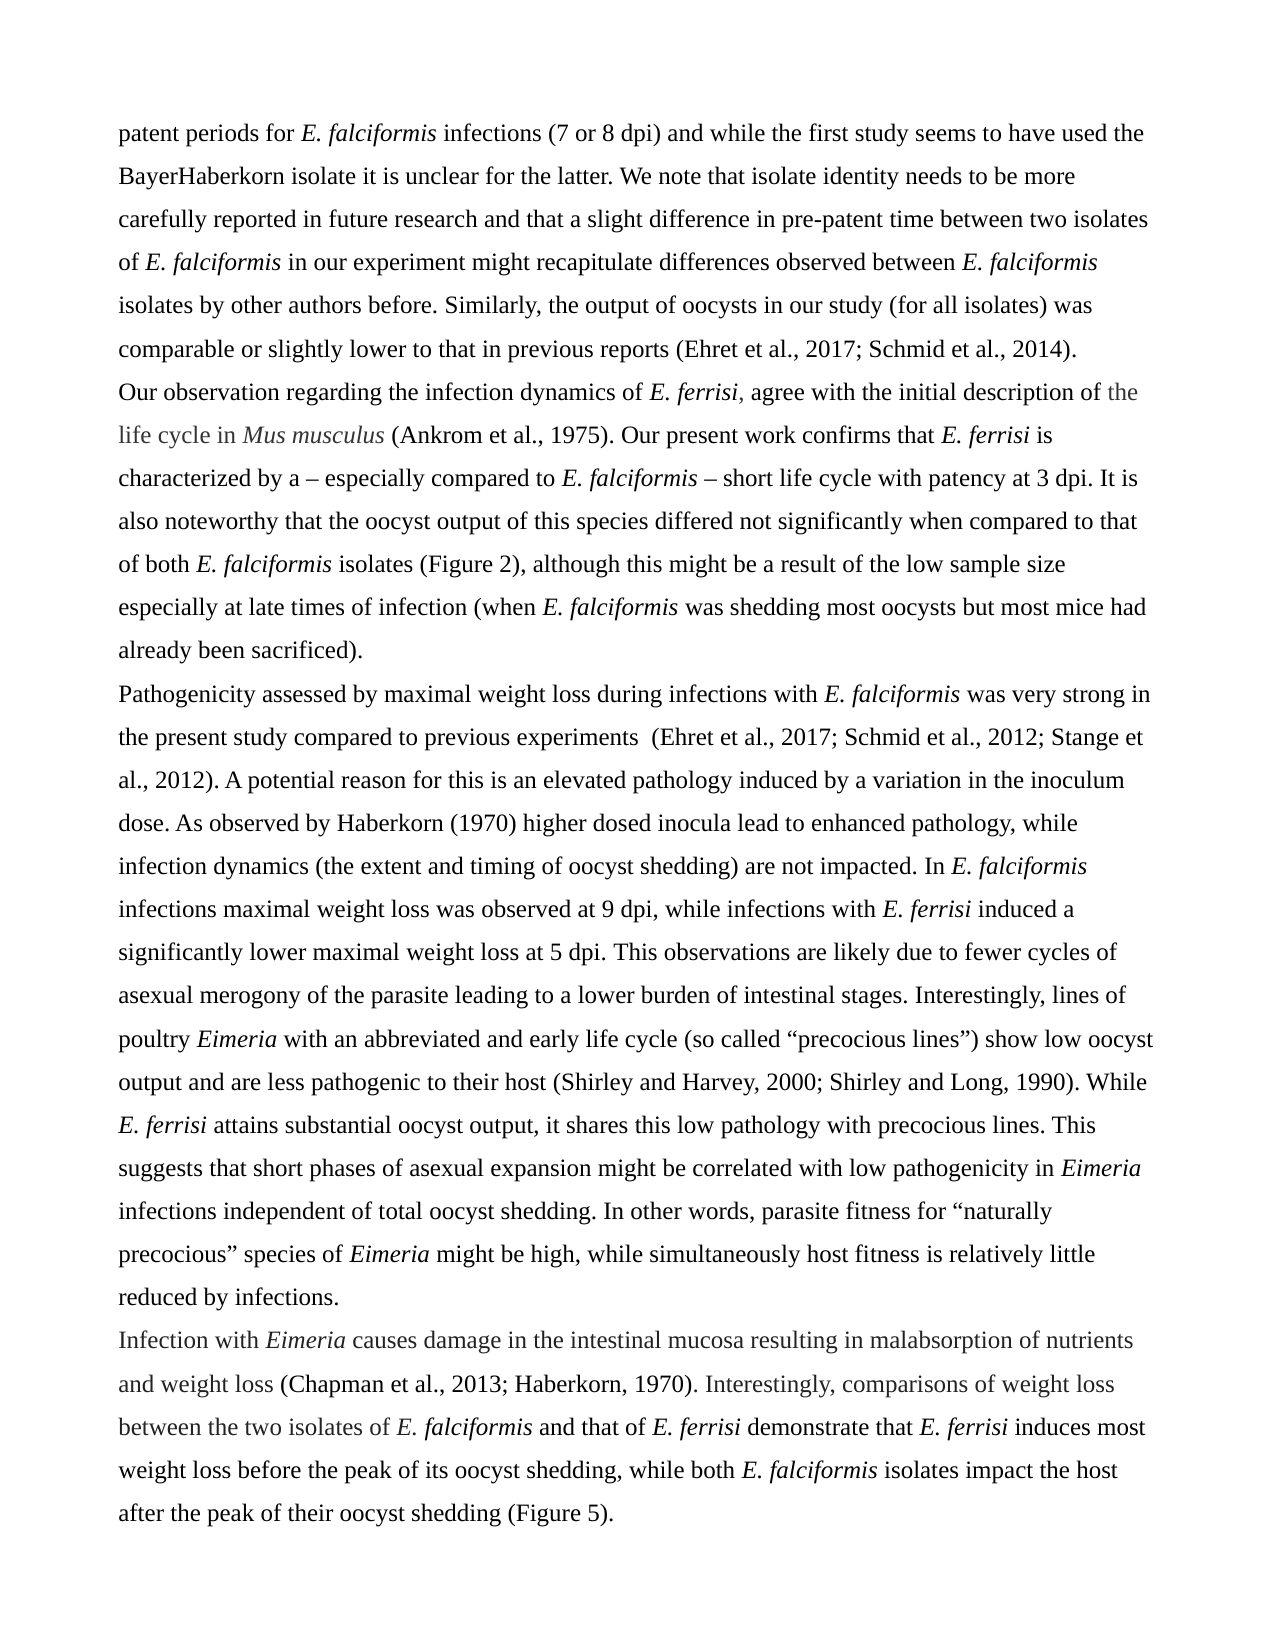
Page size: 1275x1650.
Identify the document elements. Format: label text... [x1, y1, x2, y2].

text Infection with Eimeria causes damage in the intestinal mucosa resulting in malabsorption of nutrients and weight loss (Chapman et al., 2013; Haberkorn, 1970). Interestingly, comparisons of weight loss between the two isolates of E. falciformis and that of E. ferrisi demonstrate that E. ferrisi induces most weight loss before the peak of its oocyst shedding, while both E. falciformis isolates impact the host after the peak of their oocyst shedding (Figure 5). [118, 1326, 1157, 1527]
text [118, 118, 1157, 362]
text Our observation regarding the infection dynamics of E. ferrisi, agree with the initial description of the life cycle in Mus musculus (Ankrom et al., 1975). Our present work confirms that E. ferrisi is characterized by a – especially compared to E. falciformis – short life cycle with patency at 3 dpi. It is also noteworthy that the oocyst output of this species differed not significantly when compared to that of both E. falciformis isolates (Figure 2), although this might be a result of the low sample size especially at late times of infection (when E. falciformis was shedding most oocysts but most mice had already been sacrificed). [118, 377, 1157, 664]
text Pathogenicity assessed by maximal weight loss during infections with E. falciformis was very strong in the present study compared to previous experiments (Ehret et al., 2017; Schmid et al., 2012; Stange et al., 2012). A potential reason for this is an elevated pathology induced by a variation in the inoculum dose. As observed by Haberkorn (1970) higher dosed inocula lead to enhanced pathology, while infection dynamics (the extent and timing of oocyst shedding) are not impacted. In E. falciformis infections maximal weight loss was observed at 9 dpi, while infections with E. ferrisi induced a significantly lower maximal weight loss at 5 dpi. This observations are likely due to fewer cycles of asexual merogony of the parasite leading to a lower burden of intestinal stages. Interestingly, lines of poultry Eimeria with an abbreviated and early life cycle (so called “precocious lines”) show low oocyst output and are less pathogenic to their host (Shirley and Harvey, 2000; Shirley and Long, 1990). While E. ferrisi attains substantial oocyst output, it shares this low pathology with precocious lines. This suggests that short phases of asexual expansion might be correlated with low pathogenicity in Eimeria infections independent of total oocyst shedding. In other words, parasite fitness for “naturally precocious” species of Eimeria might be high, while simultaneously host fitness is relatively little reduced by infections. [118, 679, 1157, 1311]
